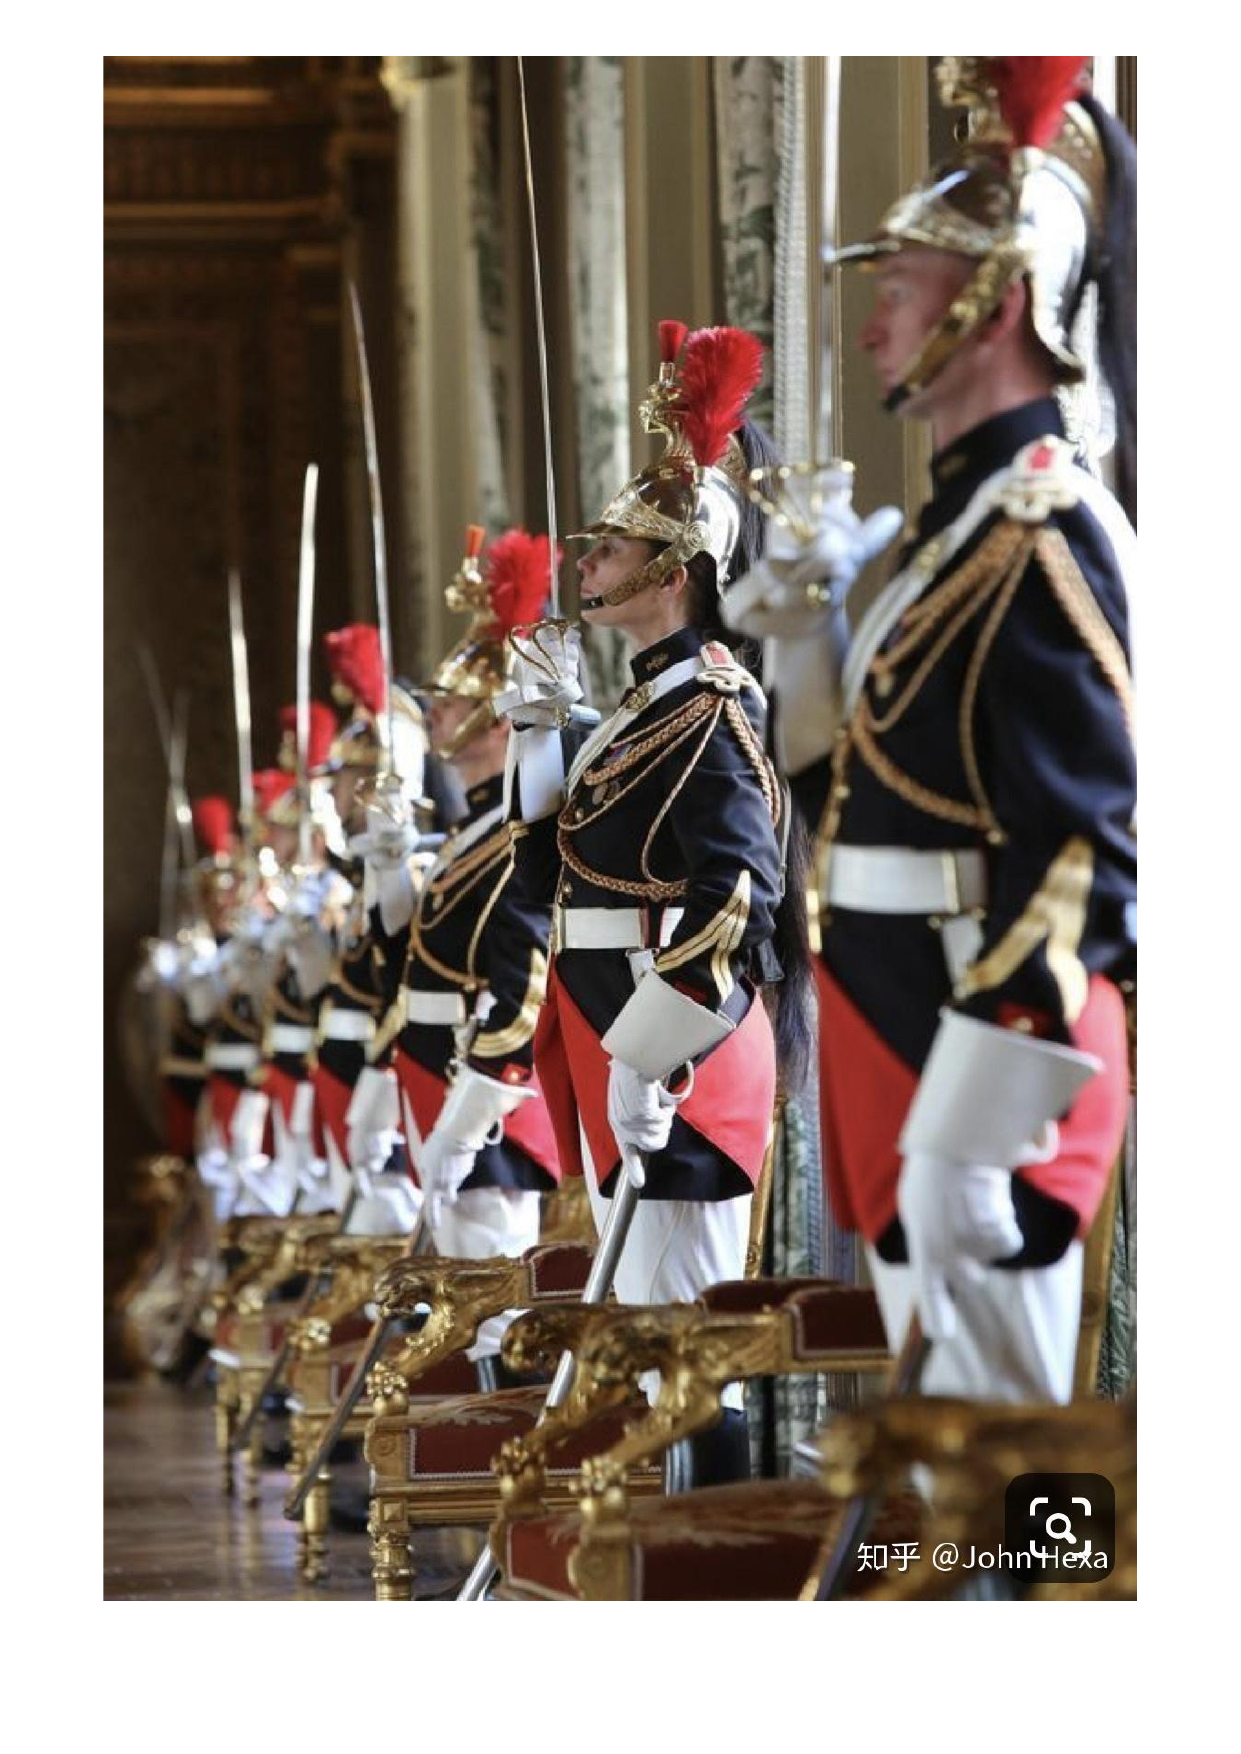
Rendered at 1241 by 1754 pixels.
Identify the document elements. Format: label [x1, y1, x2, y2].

picture [103, 56, 1137, 1601]
table_header [92, 45, 1148, 1631]
